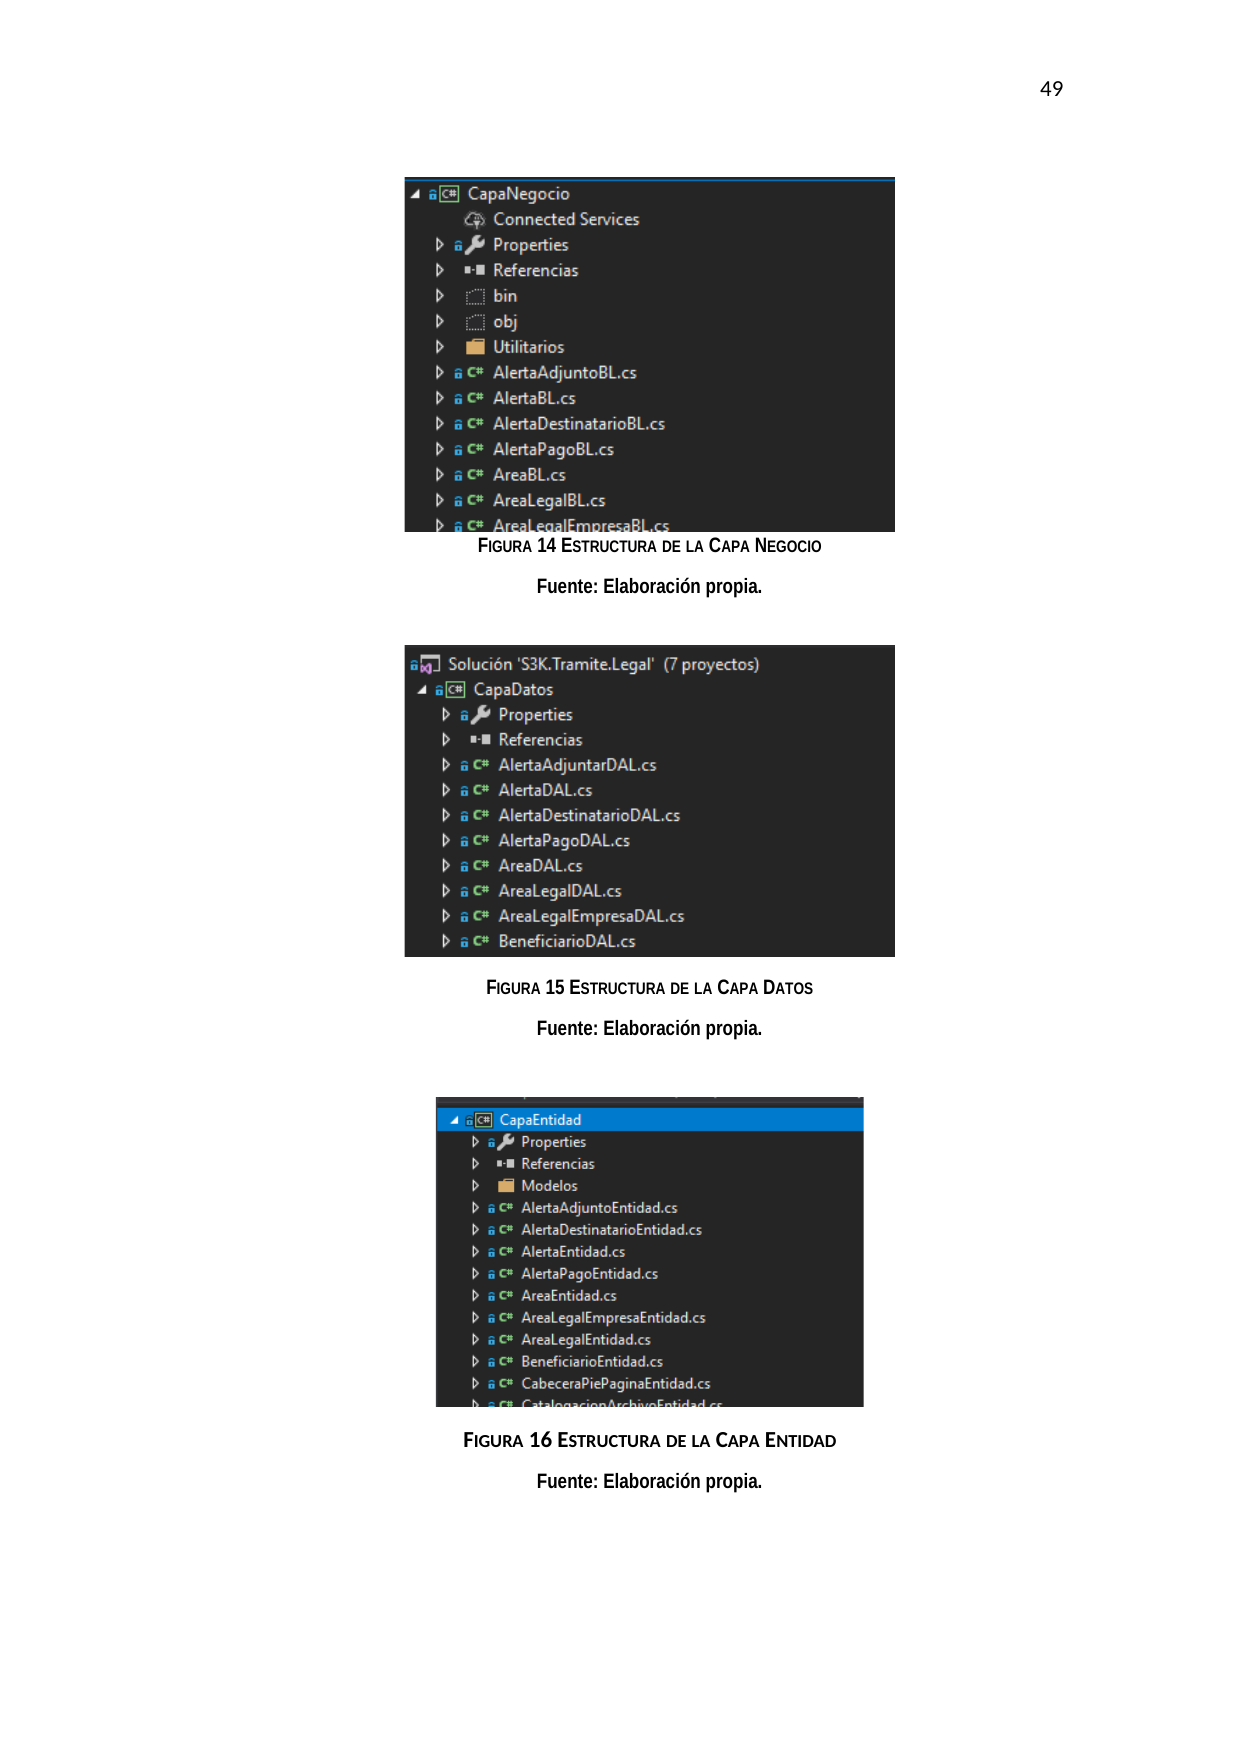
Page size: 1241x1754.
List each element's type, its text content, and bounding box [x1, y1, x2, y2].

text Fuente: Elaboración propia. [236, 574, 1063, 598]
picture [404, 177, 895, 532]
picture [435, 1097, 864, 1407]
text Figura 16 Estructura de la Capa Entidad [236, 1425, 1063, 1453]
text Figura 15 Estructura de la Capa Datos [236, 975, 1063, 999]
text Fuente: Elaboración propia. [236, 1469, 1063, 1493]
picture [404, 645, 895, 957]
text Figura 14 Estructura de la Capa Negocio [236, 533, 1063, 557]
text Fuente: Elaboración propia. [236, 1015, 1063, 1039]
